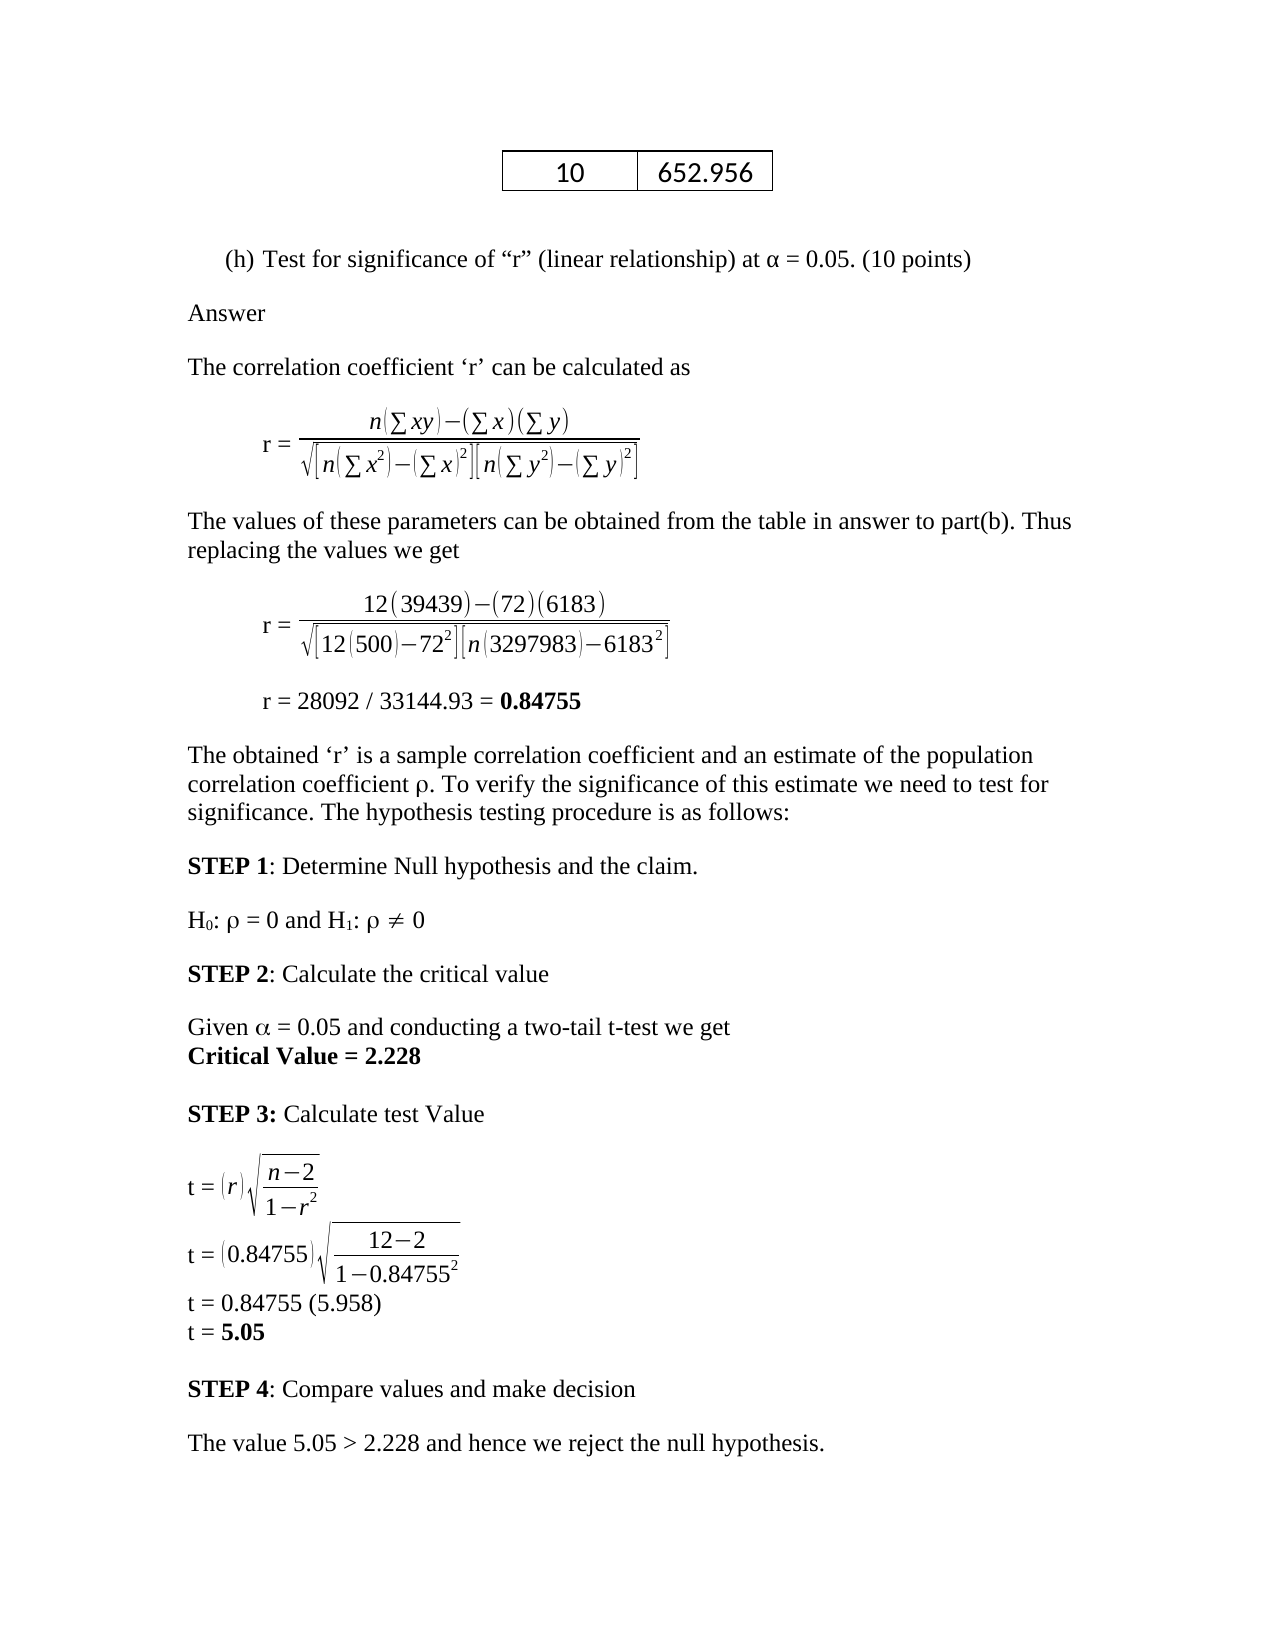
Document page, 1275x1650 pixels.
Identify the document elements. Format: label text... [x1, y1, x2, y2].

text The obtained ‘r’ is a sample correlation coefficient and an estimate of the population correlation coefficient . To verify the significance of this estimate we need to test for significance. The hypothesis testing procedure is as follows: [187, 740, 1087, 826]
text Critical Value = 2.228 [187, 1041, 1087, 1070]
text The values of these parameters can be obtained from the table in answer to part(b). Thus replacing the values we get [187, 506, 1087, 564]
text t = [187, 1152, 1087, 1220]
text t = 5.05 [187, 1317, 1087, 1346]
text STEP 3: Calculate test Value [187, 1099, 1087, 1127]
text Answer [187, 298, 1087, 327]
text H0: = 0 and H1: 0 [187, 905, 1087, 934]
text The value 5.05 > 2.228 and hence we reject the null hypothesis. [187, 1428, 1087, 1457]
text The correlation coefficient ‘r’ can be calculated as [187, 352, 1087, 381]
text r = 28092 / 33144.93 = 0.84755 [187, 686, 1087, 715]
text t = 0.84755 (5.958) [187, 1288, 1087, 1317]
table_cell 10 [503, 152, 637, 189]
text STEP 2: Calculate the critical value [187, 959, 1087, 987]
text r = [187, 589, 1087, 661]
text r = [187, 406, 1087, 481]
text STEP 1: Determine Null hypothesis and the claim. [187, 851, 1087, 880]
text t = [187, 1220, 1087, 1288]
table_cell 652.956 [638, 152, 772, 189]
list Test for significance of “r” (linear relationship) at α = 0.05. (10 points) [225, 244, 1087, 273]
text Given = 0.05 and conducting a two-tail t-test we get [187, 1012, 1087, 1041]
text STEP 4: Compare values and make decision [187, 1374, 1087, 1403]
